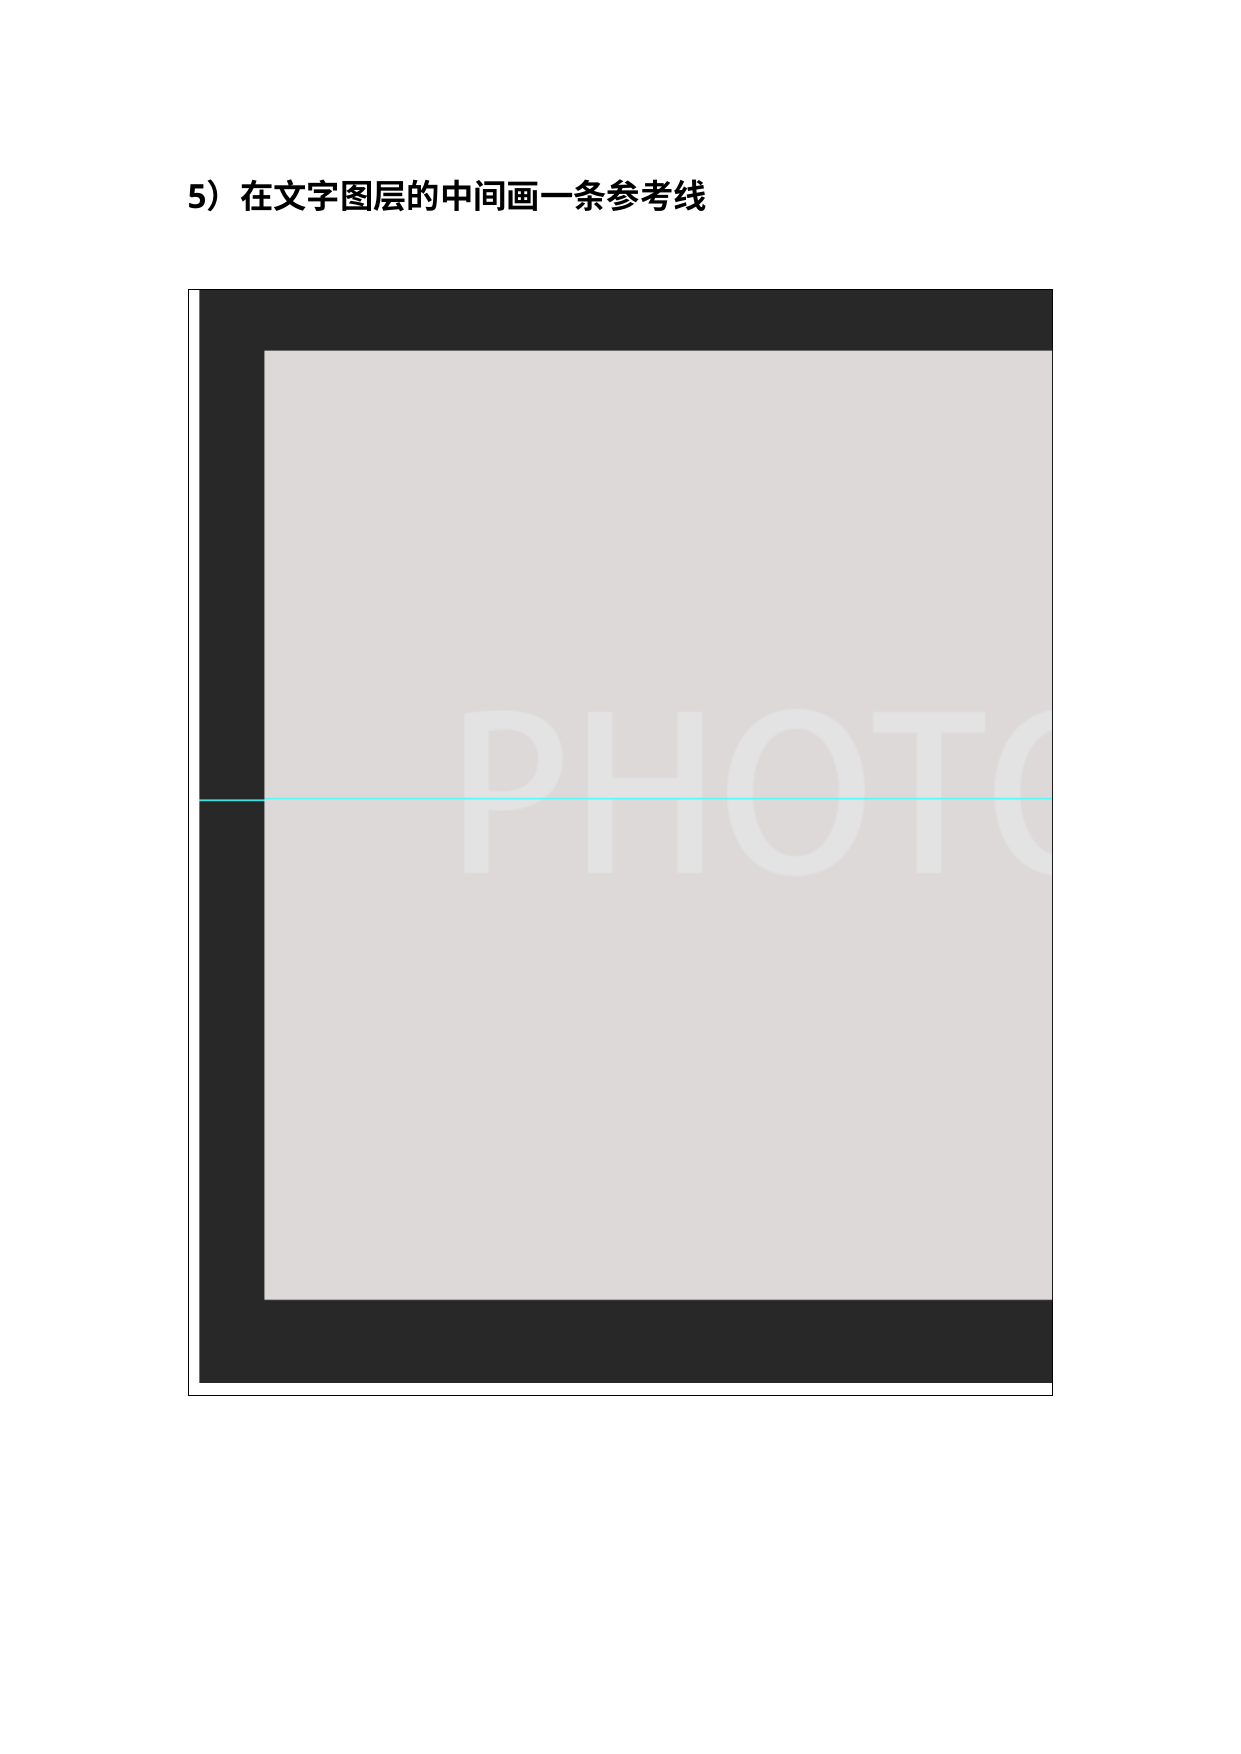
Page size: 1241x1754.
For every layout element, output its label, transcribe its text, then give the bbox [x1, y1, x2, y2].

subtitle 5）在文字图层的中间画一条参考线 [187, 162, 1053, 227]
table_header [189, 290, 1052, 1395]
picture [199, 290, 1053, 1383]
